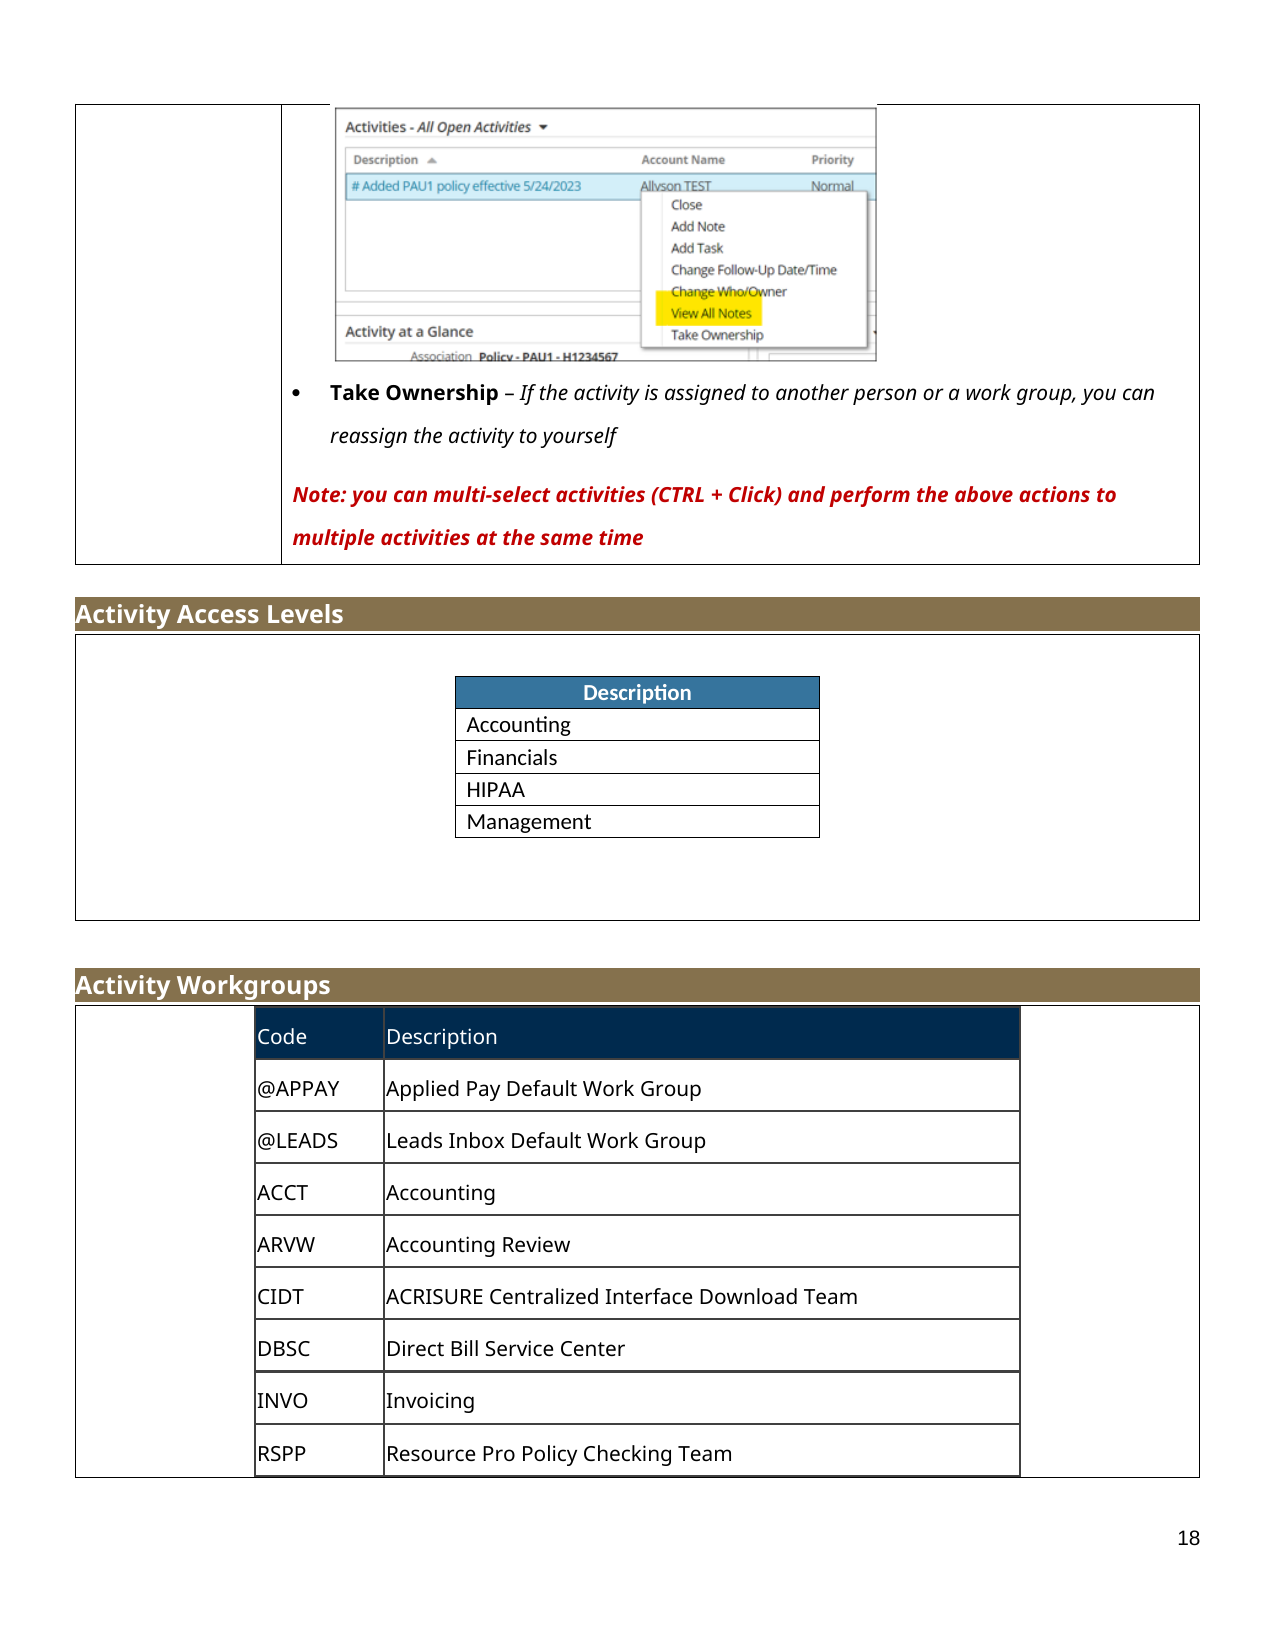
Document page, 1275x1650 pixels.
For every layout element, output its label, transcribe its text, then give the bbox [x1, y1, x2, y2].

table_header [385, 1268, 1019, 1318]
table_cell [76, 105, 281, 563]
table_header [385, 1164, 1019, 1214]
table_header [256, 1268, 383, 1318]
table_header [385, 1425, 1019, 1475]
table_header [385, 1216, 1019, 1266]
table_header [256, 1164, 383, 1214]
table_header [256, 1112, 383, 1162]
table_header [256, 1320, 383, 1370]
table_header [385, 1373, 1019, 1423]
table_header [256, 1425, 383, 1475]
table_header [385, 1112, 1019, 1162]
table_header [76, 635, 1199, 920]
table_header [256, 1216, 383, 1266]
table_header [385, 1060, 1019, 1110]
picture [330, 104, 878, 364]
table_header [256, 1060, 383, 1110]
table_header [1021, 1006, 1199, 1477]
table_header [385, 1320, 1019, 1370]
subtitle Activity Workgroups [75, 968, 1200, 1002]
table_header [76, 1006, 254, 1477]
table_header [256, 1373, 383, 1423]
subtitle Activity Access Levels [75, 597, 1200, 631]
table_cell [282, 105, 1199, 563]
